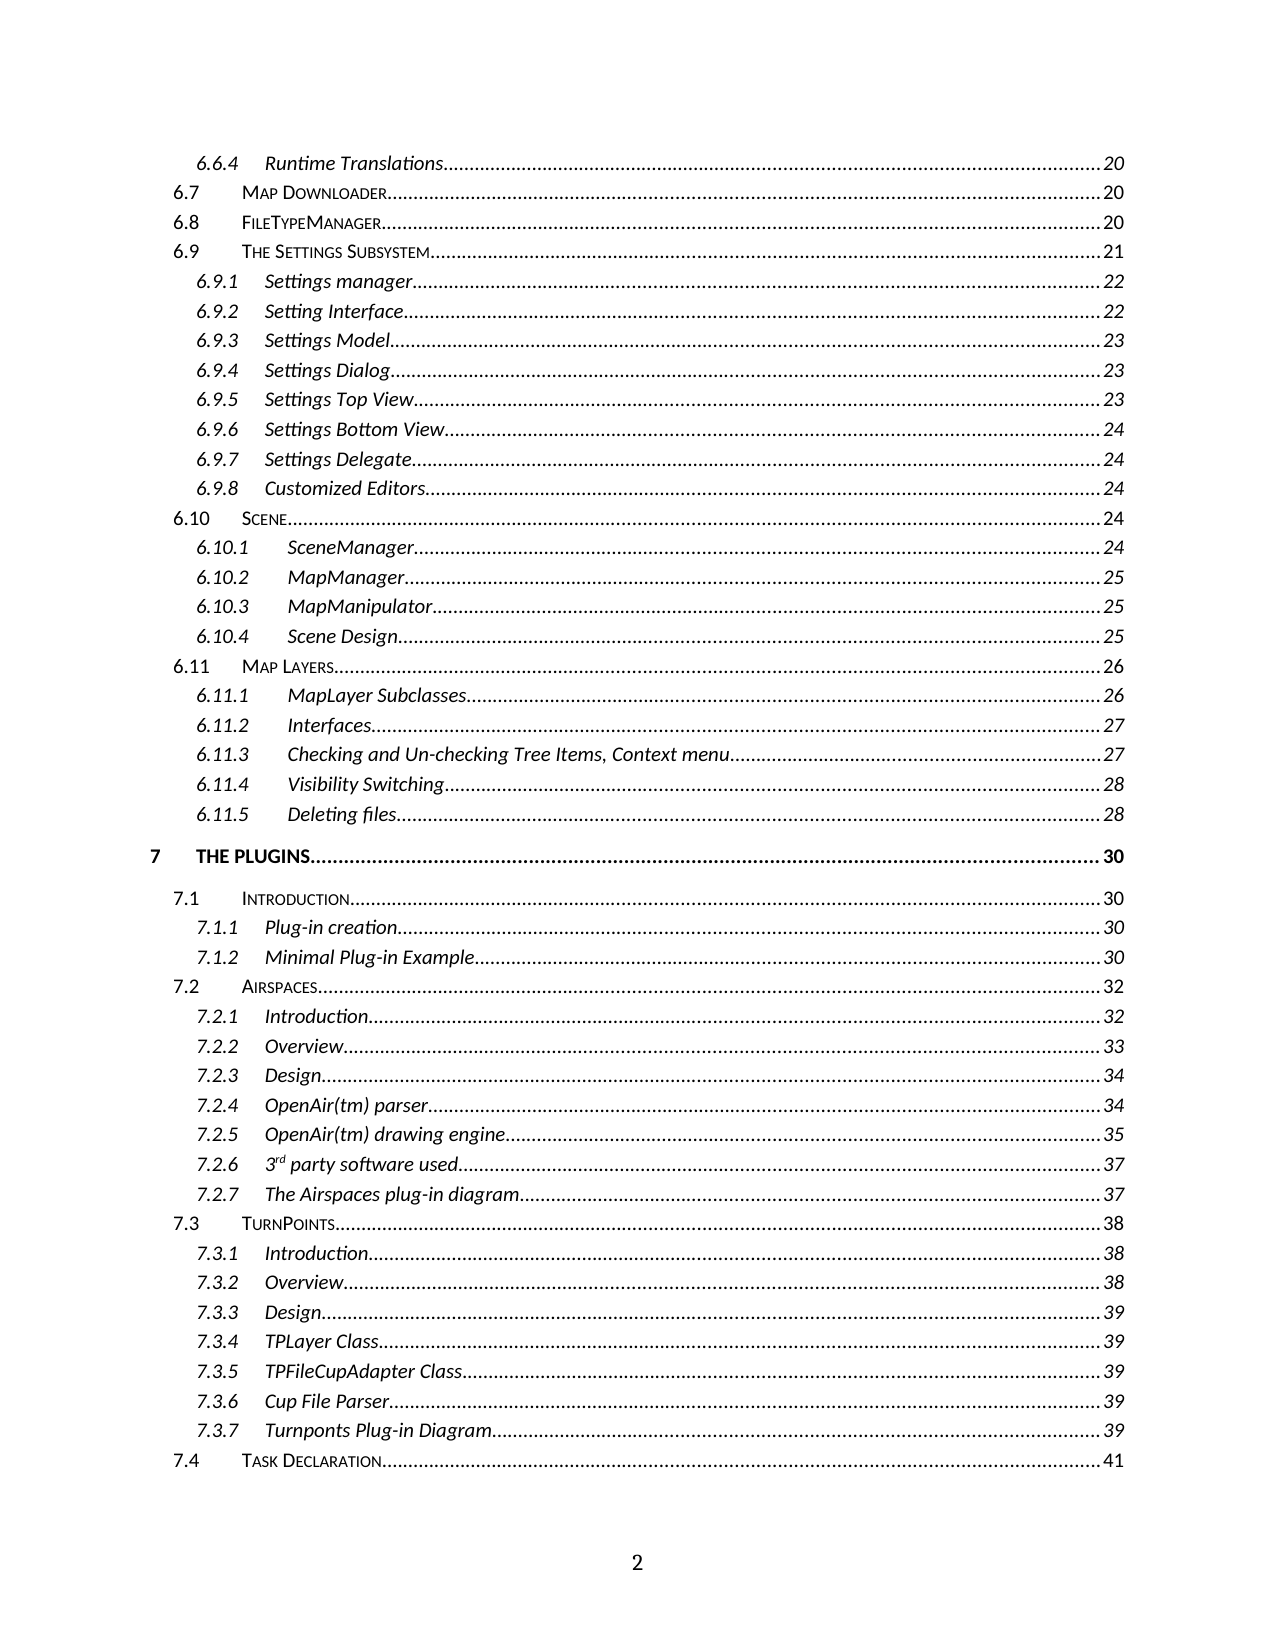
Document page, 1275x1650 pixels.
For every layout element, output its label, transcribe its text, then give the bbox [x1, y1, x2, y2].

text 7.2.7 The Airspaces plug-in diagram 37 [196, 1181, 1125, 1206]
text 7.3.1 Introduction 38 [196, 1240, 1125, 1265]
text 6.10.2 MapManager 25 [196, 564, 1125, 589]
text 7.1.2 Minimal Plug-in Example 30 [196, 944, 1125, 969]
text 7.3.2 Overview 38 [196, 1269, 1125, 1295]
text 7.3.4 TPLayer Class 39 [196, 1329, 1125, 1354]
text 7.4 Task Declaration 41 [173, 1447, 1125, 1472]
text 6.9.6 Settings Bottom View 24 [196, 416, 1125, 442]
text 6.11.5 Deleting files 28 [196, 801, 1125, 826]
text 7.1 Introduction 30 [173, 885, 1125, 910]
text 6.9.1 Settings manager 22 [196, 268, 1125, 294]
text 7.3 TurnPoints 38 [173, 1210, 1125, 1236]
text 6.9 The Settings Subsystem 21 [173, 239, 1125, 264]
text 7.2.6 3rd party software used 37 [196, 1151, 1125, 1177]
text 6.10.3 MapManipulator 25 [196, 594, 1125, 619]
text 6.7 Map Downloader 20 [173, 179, 1125, 205]
text 7 The Plugins 30 [150, 843, 1125, 868]
text 6.9.5 Settings Top View 23 [196, 387, 1125, 412]
text 7.2.1 Introduction 32 [196, 1003, 1125, 1029]
text 6.11 Map Layers 26 [173, 653, 1125, 678]
text 7.2 Airspaces 32 [173, 974, 1125, 999]
text 6.11.3 Checking and Un-checking Tree Items, Context menu 27 [196, 742, 1125, 767]
text 6.11.4 Visibility Switching 28 [196, 771, 1125, 797]
text 6.6.4 Runtime Translations 20 [196, 150, 1125, 175]
text 7.3.6 Cup File Parser 39 [196, 1388, 1125, 1413]
text 6.9.2 Setting Interface 22 [196, 298, 1125, 323]
text 6.10 Scene 24 [173, 505, 1125, 530]
text 7.2.5 OpenAir(tm) drawing engine 35 [196, 1122, 1125, 1147]
text 7.3.7 Turnponts Plug-in Diagram 39 [196, 1417, 1125, 1443]
text 6.11.1 MapLayer Subclasses 26 [196, 682, 1125, 708]
text 7.1.1 Plug-in creation 30 [196, 914, 1125, 940]
text 7.2.3 Design 34 [196, 1062, 1125, 1088]
text 7.2.4 OpenAir(tm) parser 34 [196, 1092, 1125, 1117]
text 7.3.3 Design 39 [196, 1299, 1125, 1324]
text 7.2.2 Overview 33 [196, 1033, 1125, 1058]
text 6.9.4 Settings Dialog 23 [196, 357, 1125, 382]
text 6.9.8 Customized Editors 24 [196, 475, 1125, 501]
text 6.9.3 Settings Model 23 [196, 327, 1125, 353]
text 6.11.2 Interfaces 27 [196, 712, 1125, 737]
text 7.3.5 TPFileCupAdapter Class 39 [196, 1358, 1125, 1384]
text 6.10.1 SceneManager 24 [196, 534, 1125, 560]
text 6.9.7 Settings Delegate 24 [196, 446, 1125, 471]
text 6.10.4 Scene Design 25 [196, 623, 1125, 649]
text 6.8 FileTypeManager 20 [173, 209, 1125, 234]
